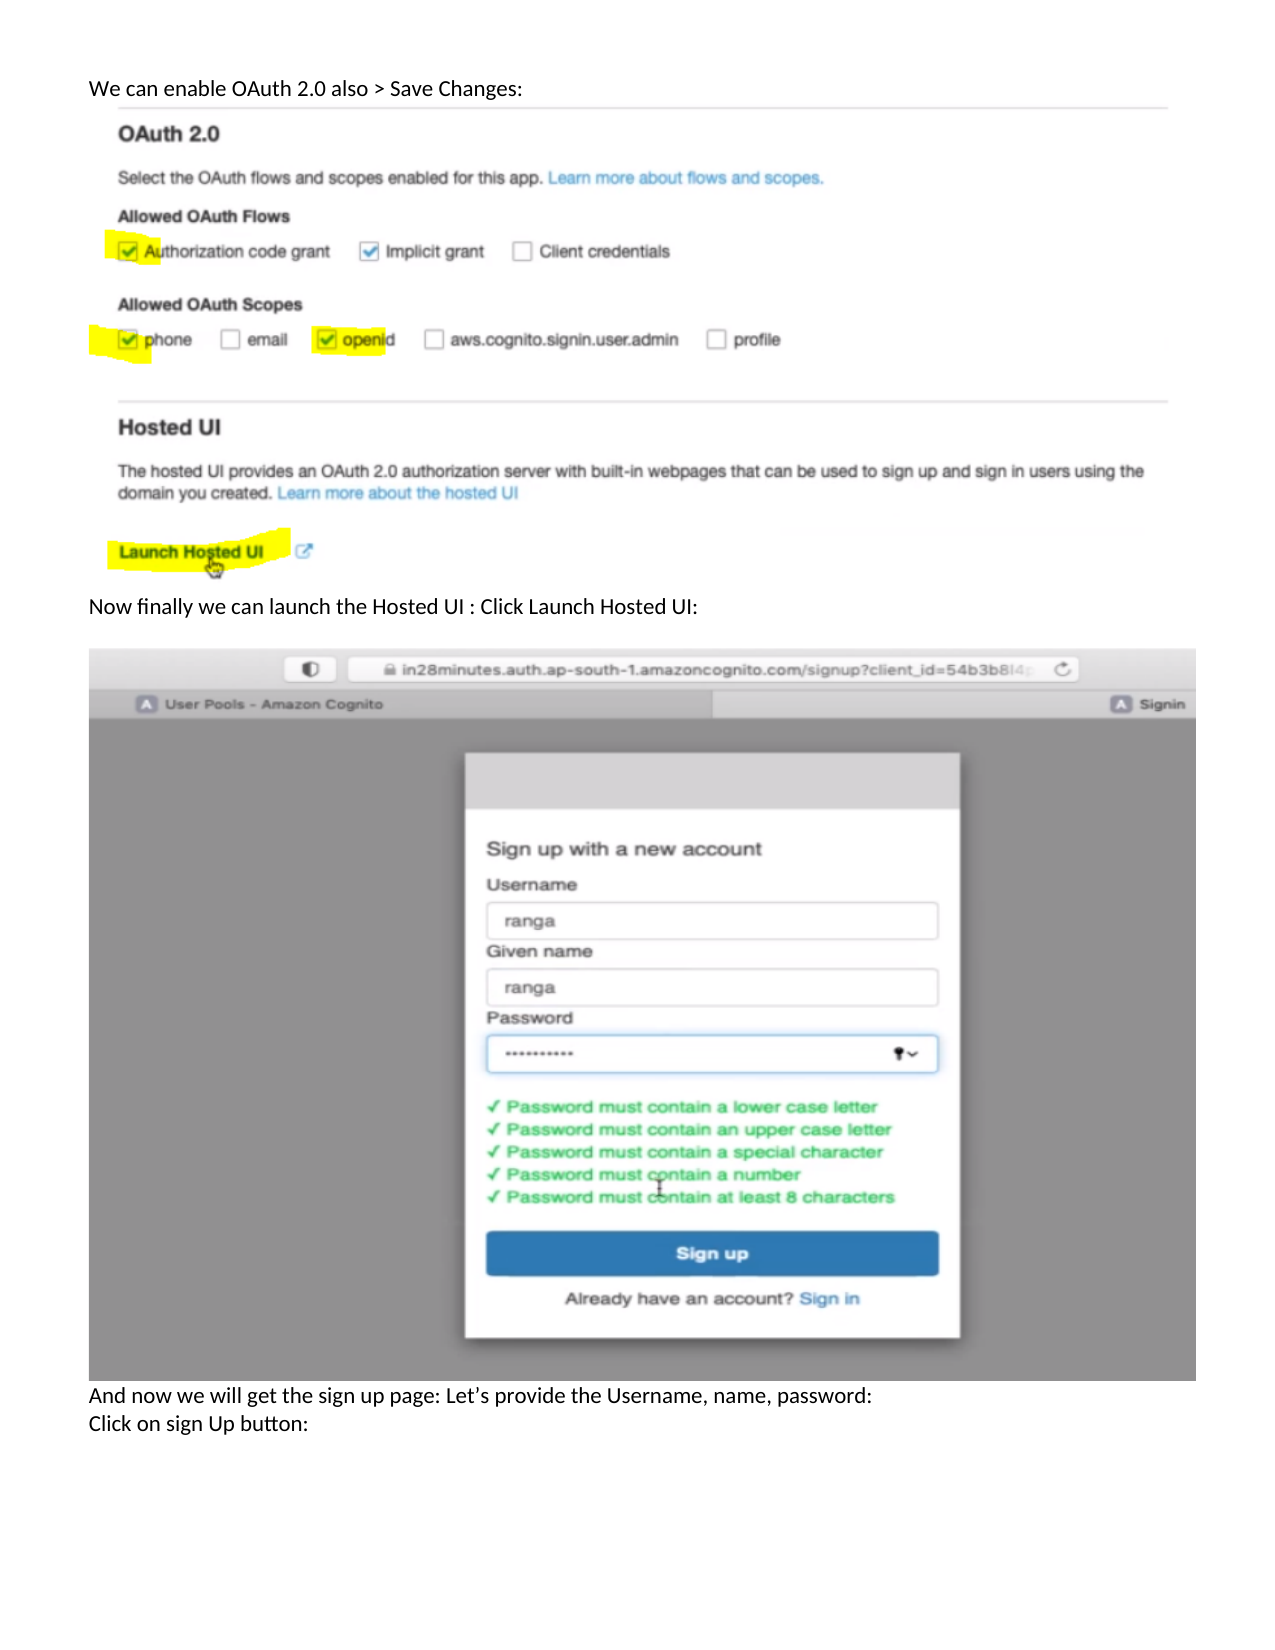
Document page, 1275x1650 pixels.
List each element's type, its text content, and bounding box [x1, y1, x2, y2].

picture [88, 648, 1196, 1381]
picture [88, 101, 1197, 593]
text Now finally we can launch the Hosted UI : Click Launch Hosted UI: [89, 593, 1196, 620]
text We can enable OAuth 2.0 also > Save Changes: [89, 74, 1196, 101]
text Click on sign Up button: [89, 1409, 1196, 1437]
text And now we will get the sign up page: Let’s provide the Username, name, password: [89, 1381, 1196, 1409]
